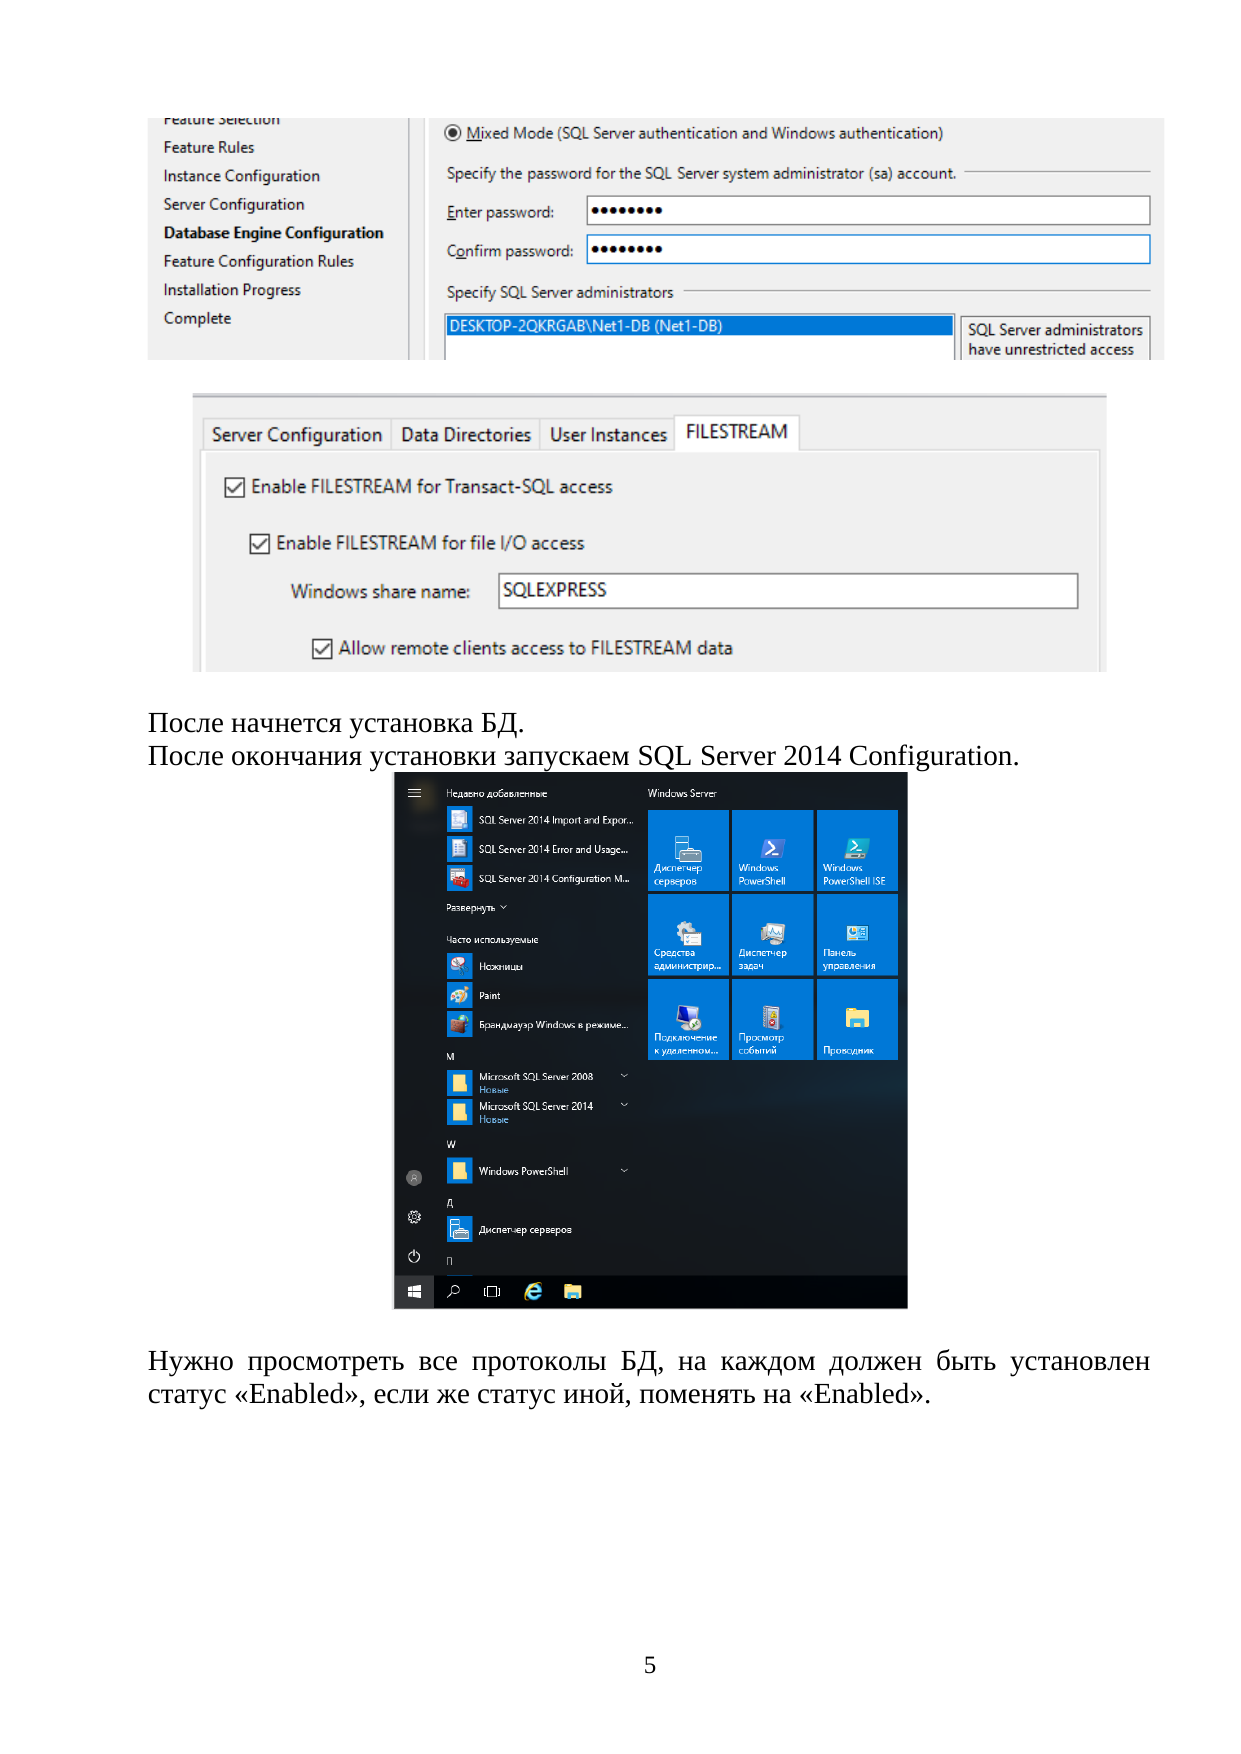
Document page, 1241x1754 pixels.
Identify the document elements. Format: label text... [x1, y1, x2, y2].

picture [192, 393, 1107, 672]
text После окончания установки запускаем SQL Server 2014 Configuration. [148, 738, 1152, 772]
text После начнется установка БД. [148, 705, 1152, 738]
picture [147, 118, 1165, 360]
text Нужно просмотреть все протоколы БД, на каждом должен быть установлен статус «Enabled», если же статус иной, поменять на «Enabled». [148, 1343, 1152, 1410]
picture [391, 772, 908, 1310]
